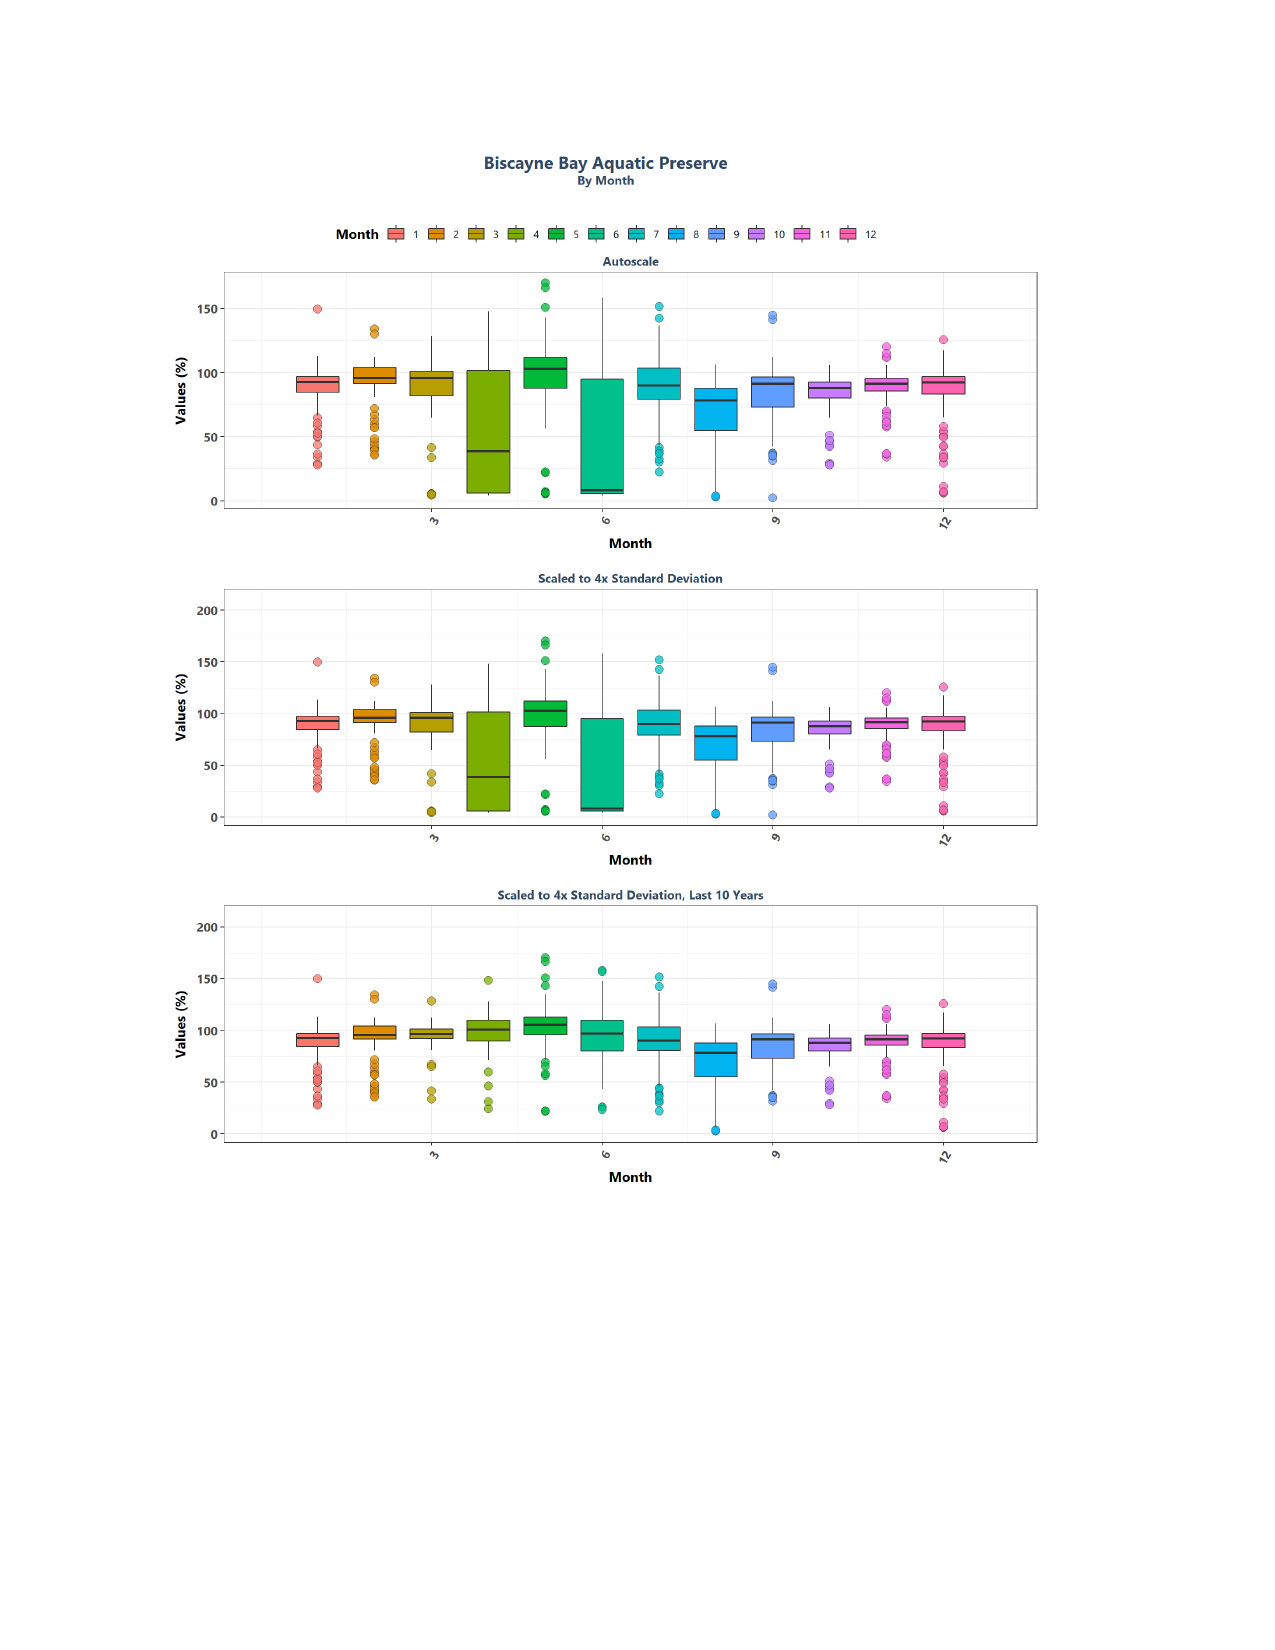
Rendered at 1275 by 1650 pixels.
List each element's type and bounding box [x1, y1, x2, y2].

picture [168, 150, 1044, 1200]
